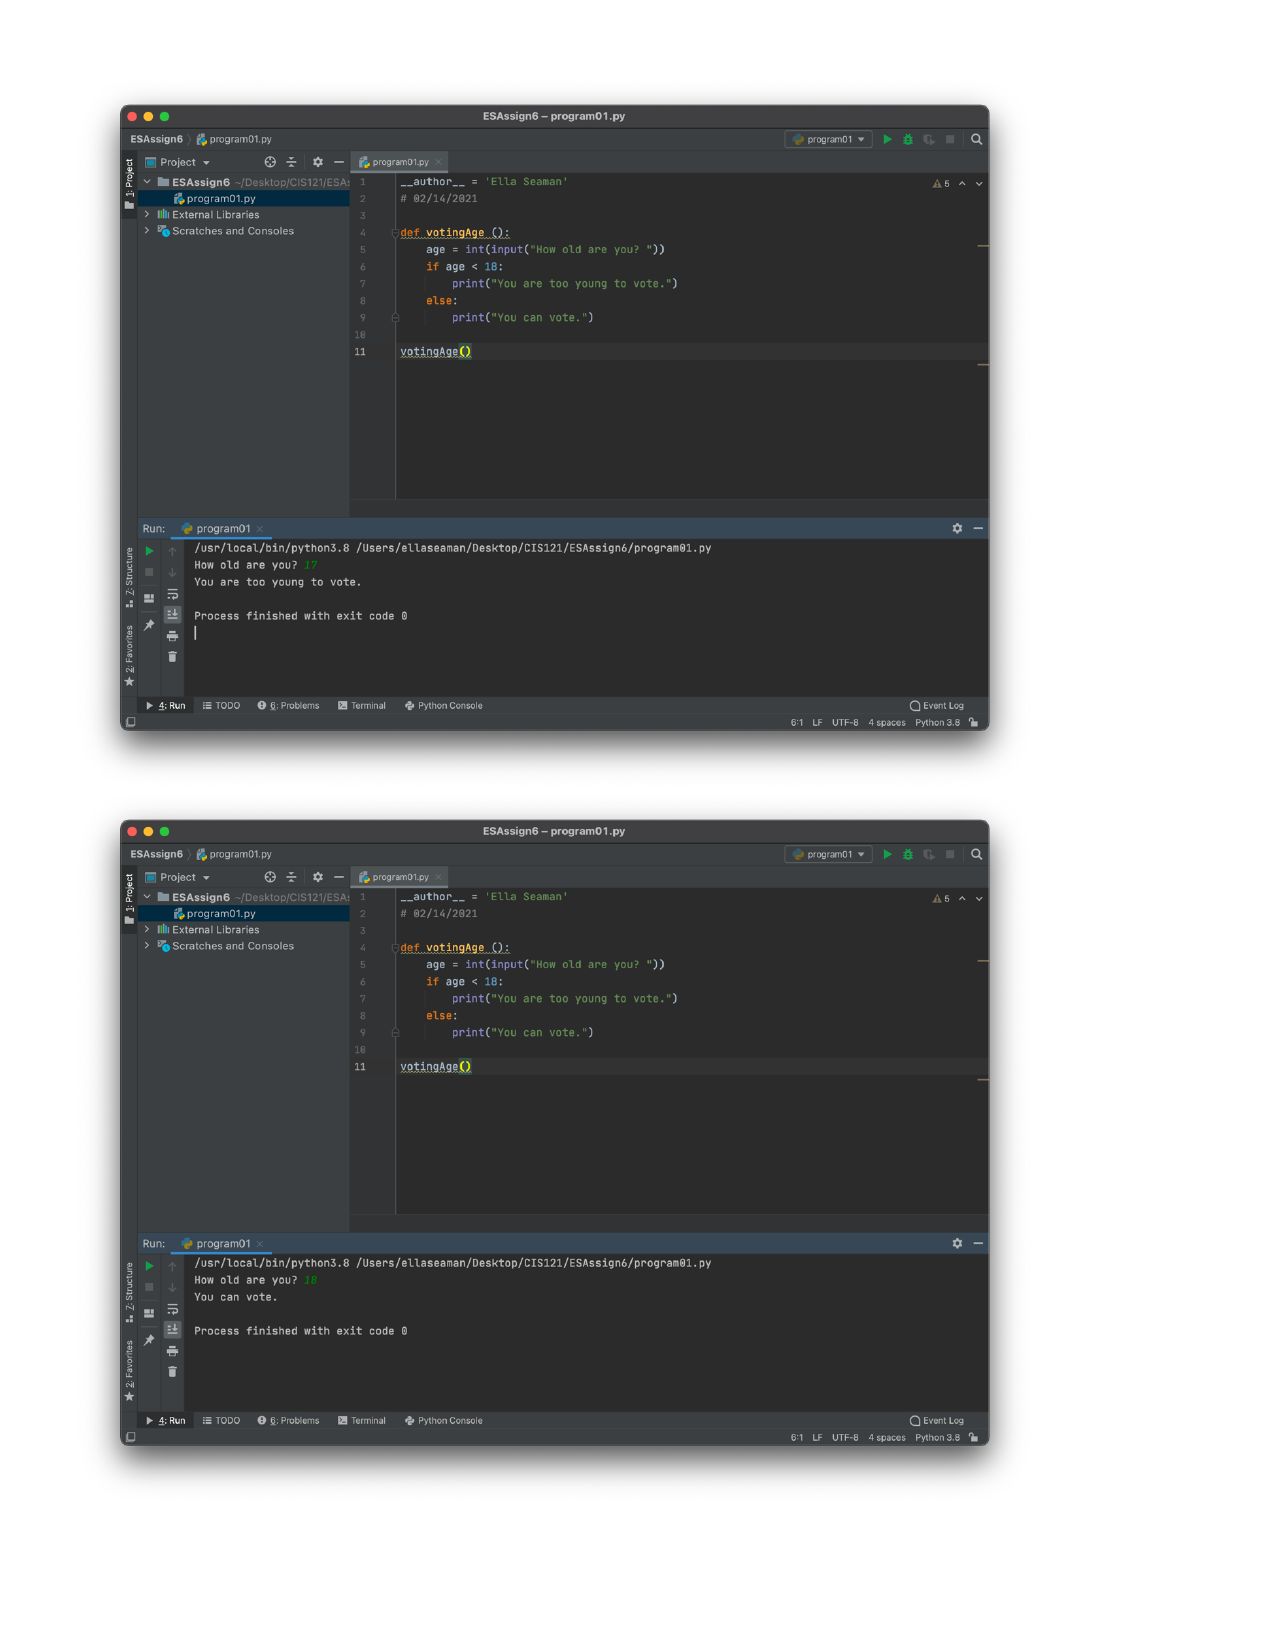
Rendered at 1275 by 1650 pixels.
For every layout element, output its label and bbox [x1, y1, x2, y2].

picture [75, 75, 1034, 1505]
